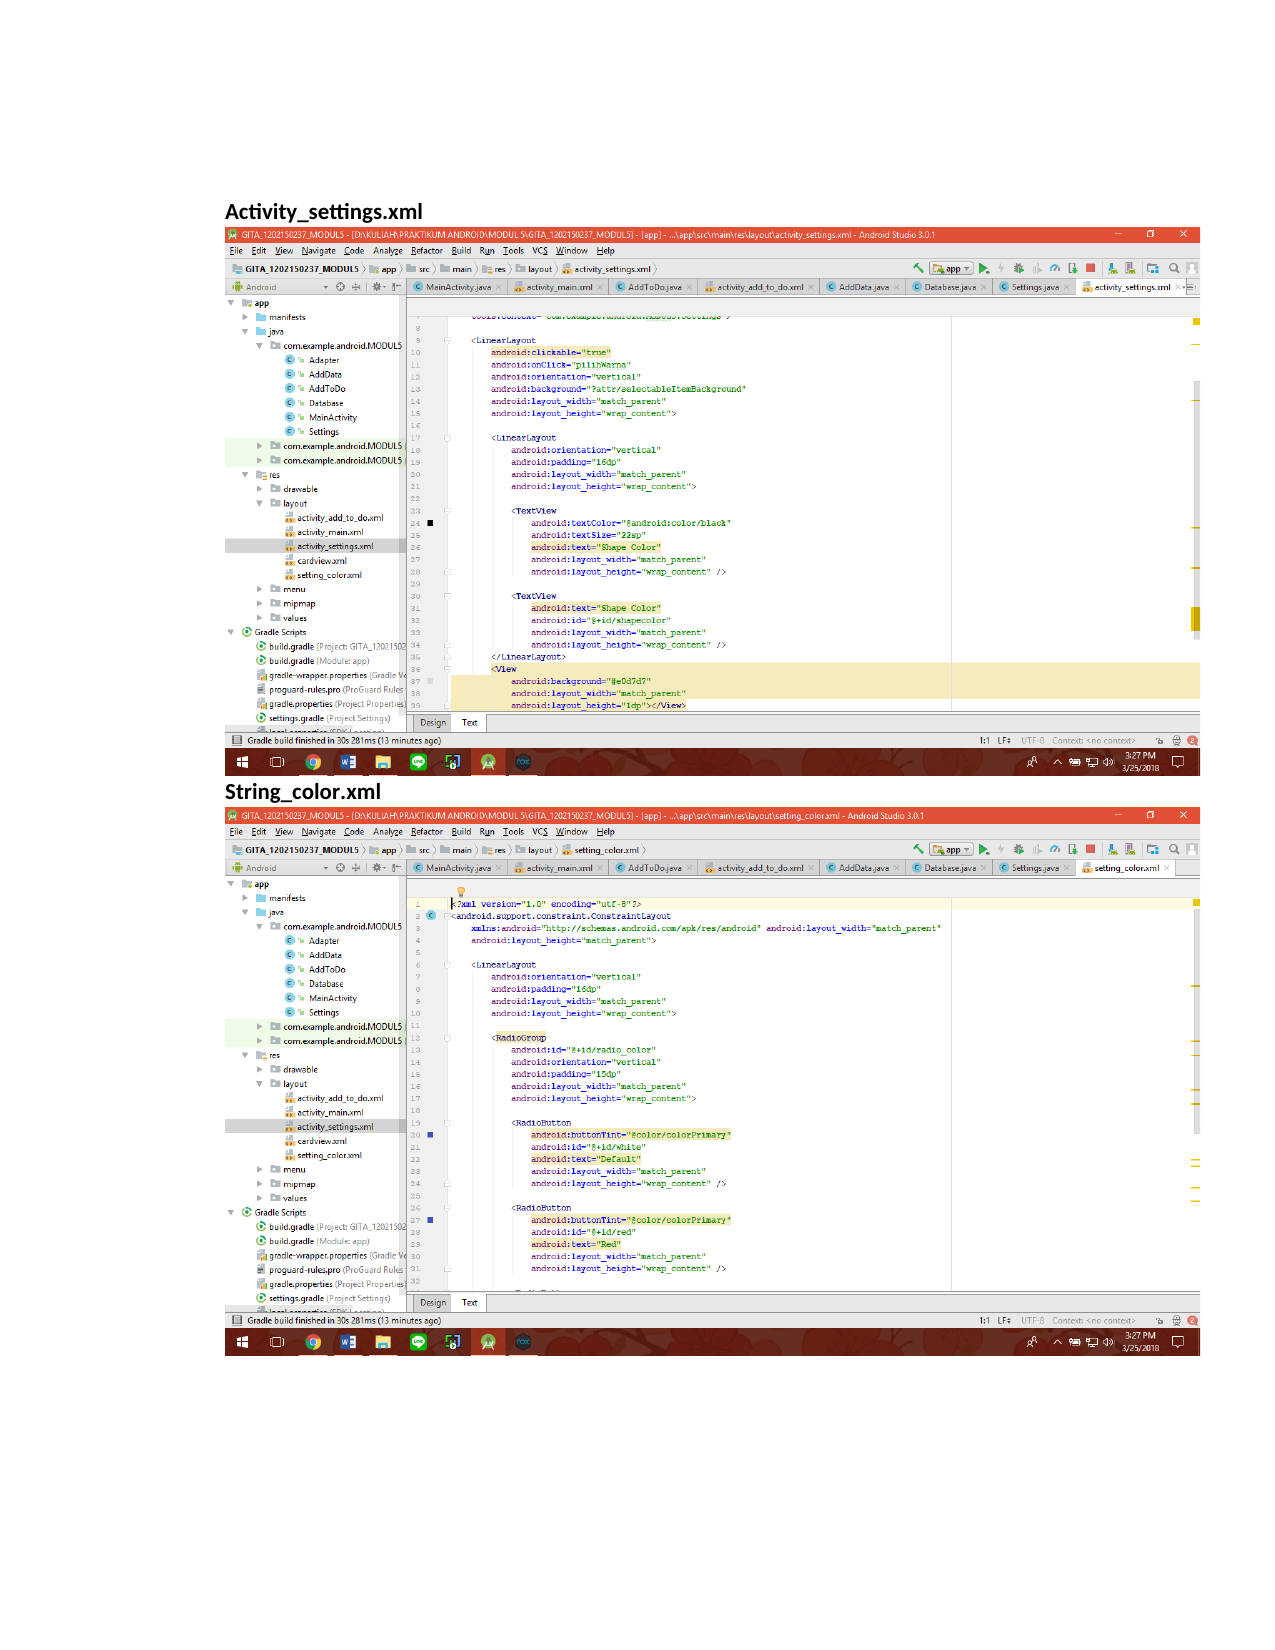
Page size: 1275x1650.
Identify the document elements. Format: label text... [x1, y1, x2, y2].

list Activity_settings.xml [225, 197, 1125, 225]
picture [225, 227, 1200, 776]
picture [225, 807, 1200, 1356]
list String_color.xml [225, 777, 1125, 805]
